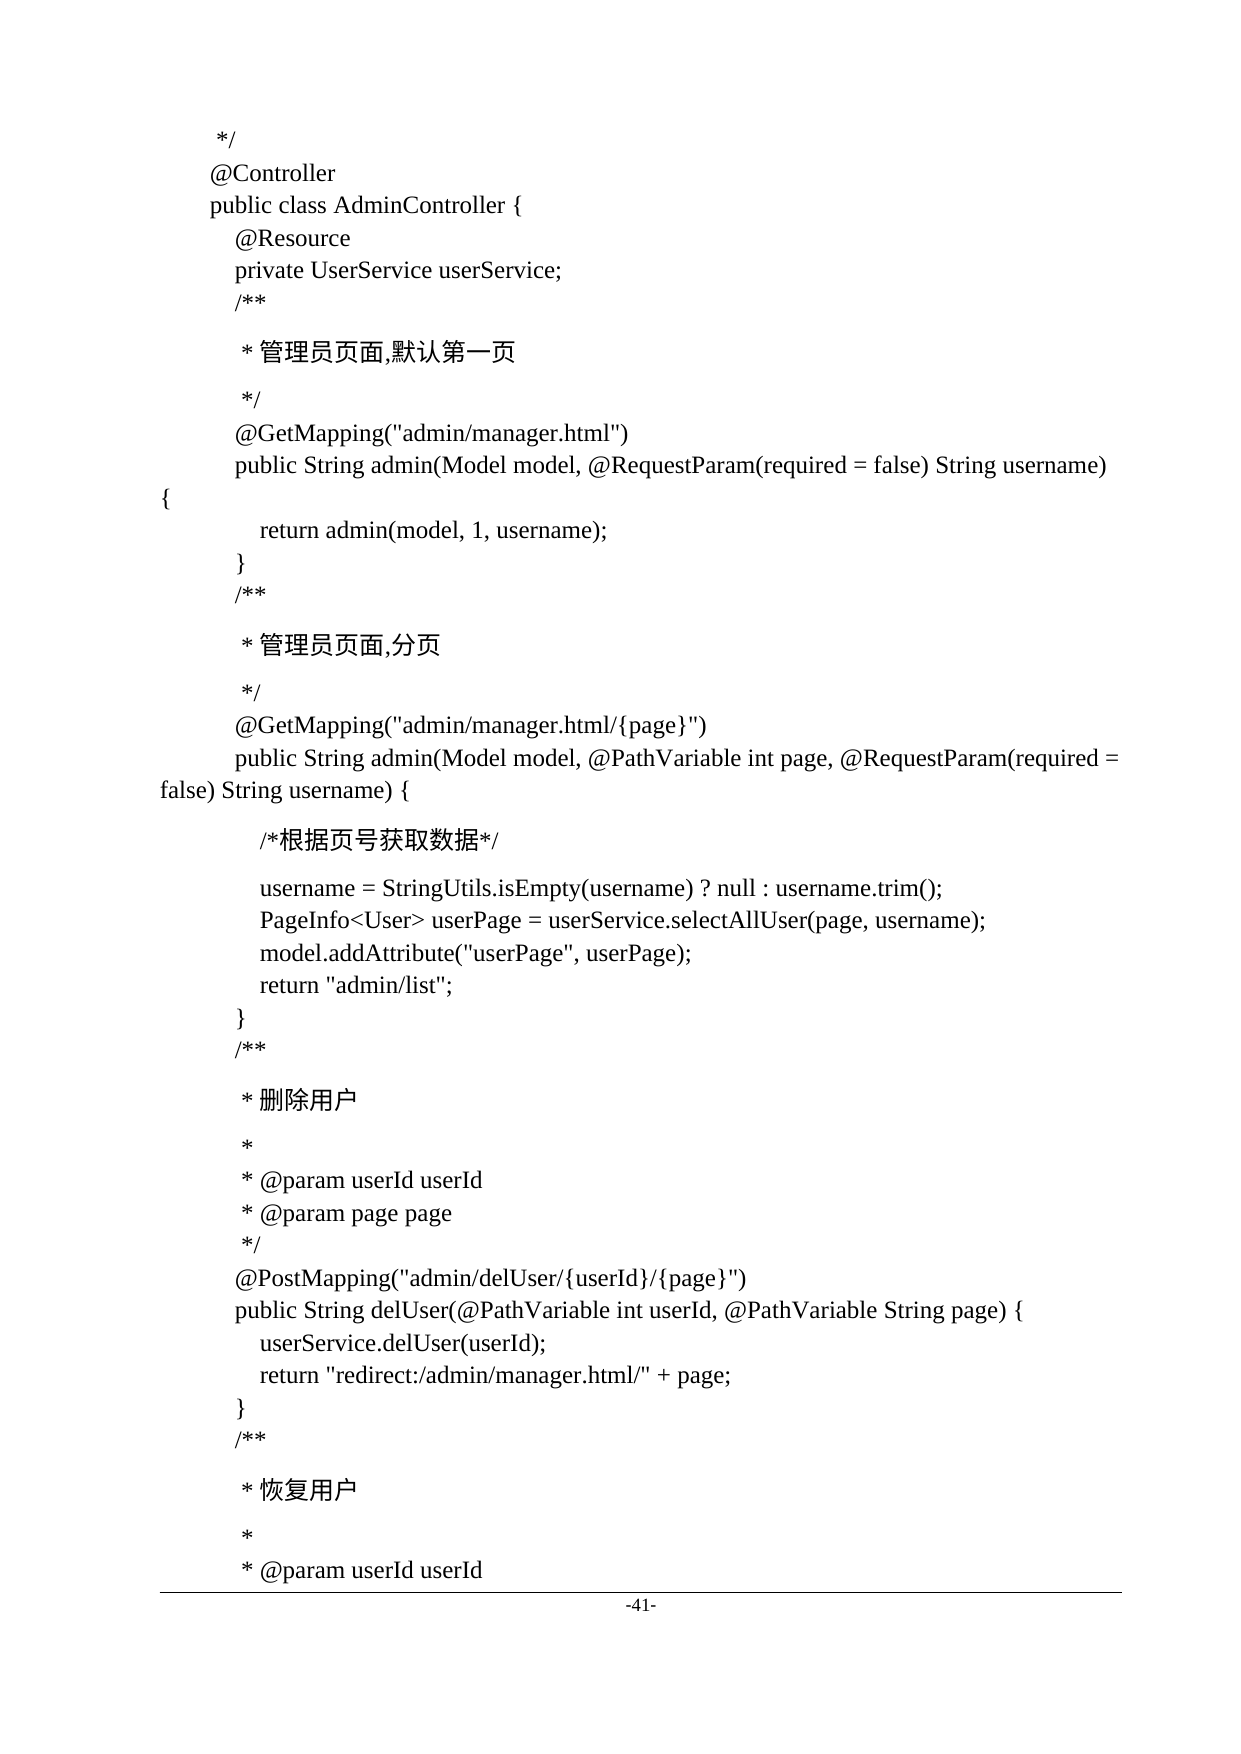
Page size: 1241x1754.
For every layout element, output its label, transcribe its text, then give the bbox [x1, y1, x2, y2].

text public String admin(Model model, @RequestParam(required = false) String username) { [159, 448, 1122, 513]
text PageInfo<User> userPage = userService.selectAllUser(page, username); [159, 903, 1122, 936]
text @PostMapping("admin/delUser/{userId}/{page}") [159, 1261, 1122, 1293]
text /** [159, 286, 1122, 318]
text return "redirect:/admin/manager.html/" + page; [159, 1358, 1122, 1391]
text } [159, 1001, 1122, 1033]
text @Resource [159, 221, 1122, 253]
text return admin(model, 1, username); [159, 513, 1122, 546]
text */ [159, 676, 1122, 708]
text /*根据页号获取数据*/ [159, 806, 1122, 871]
text @Controller [159, 156, 1122, 188]
text /** [159, 578, 1122, 611]
text * 管理员页面,默认第一页 [159, 318, 1122, 383]
text /** [159, 1423, 1122, 1456]
text * @param userId userId [159, 1553, 1122, 1586]
text public String admin(Model model, @PathVariable int page, @RequestParam(required = false) String username) { [159, 741, 1122, 806]
text return "admin/list"; [159, 968, 1122, 1001]
text * 删除用户 [159, 1066, 1122, 1131]
text model.addAttribute("userPage", userPage); [159, 936, 1122, 968]
text @GetMapping("admin/manager.html") [159, 416, 1122, 448]
text * 管理员页面,分页 [159, 611, 1122, 676]
text userService.delUser(userId); [159, 1326, 1122, 1358]
text @GetMapping("admin/manager.html/{page}") [159, 708, 1122, 741]
text /** [159, 1033, 1122, 1066]
text * 恢复用户 [159, 1456, 1122, 1521]
text } [159, 1391, 1122, 1423]
text */ [159, 383, 1122, 416]
text * [159, 1521, 1122, 1553]
text */ [159, 1228, 1122, 1261]
text public class AdminController { [159, 188, 1122, 221]
text username = StringUtils.isEmpty(username) ? null : username.trim(); [159, 871, 1122, 903]
text public String delUser(@PathVariable int userId, @PathVariable String page) { [159, 1293, 1122, 1326]
text } [159, 546, 1122, 578]
text private UserService userService; [159, 253, 1122, 286]
text * [159, 1131, 1122, 1163]
text * @param page page [159, 1196, 1122, 1228]
text */ [159, 123, 1122, 156]
text * @param userId userId [159, 1163, 1122, 1196]
